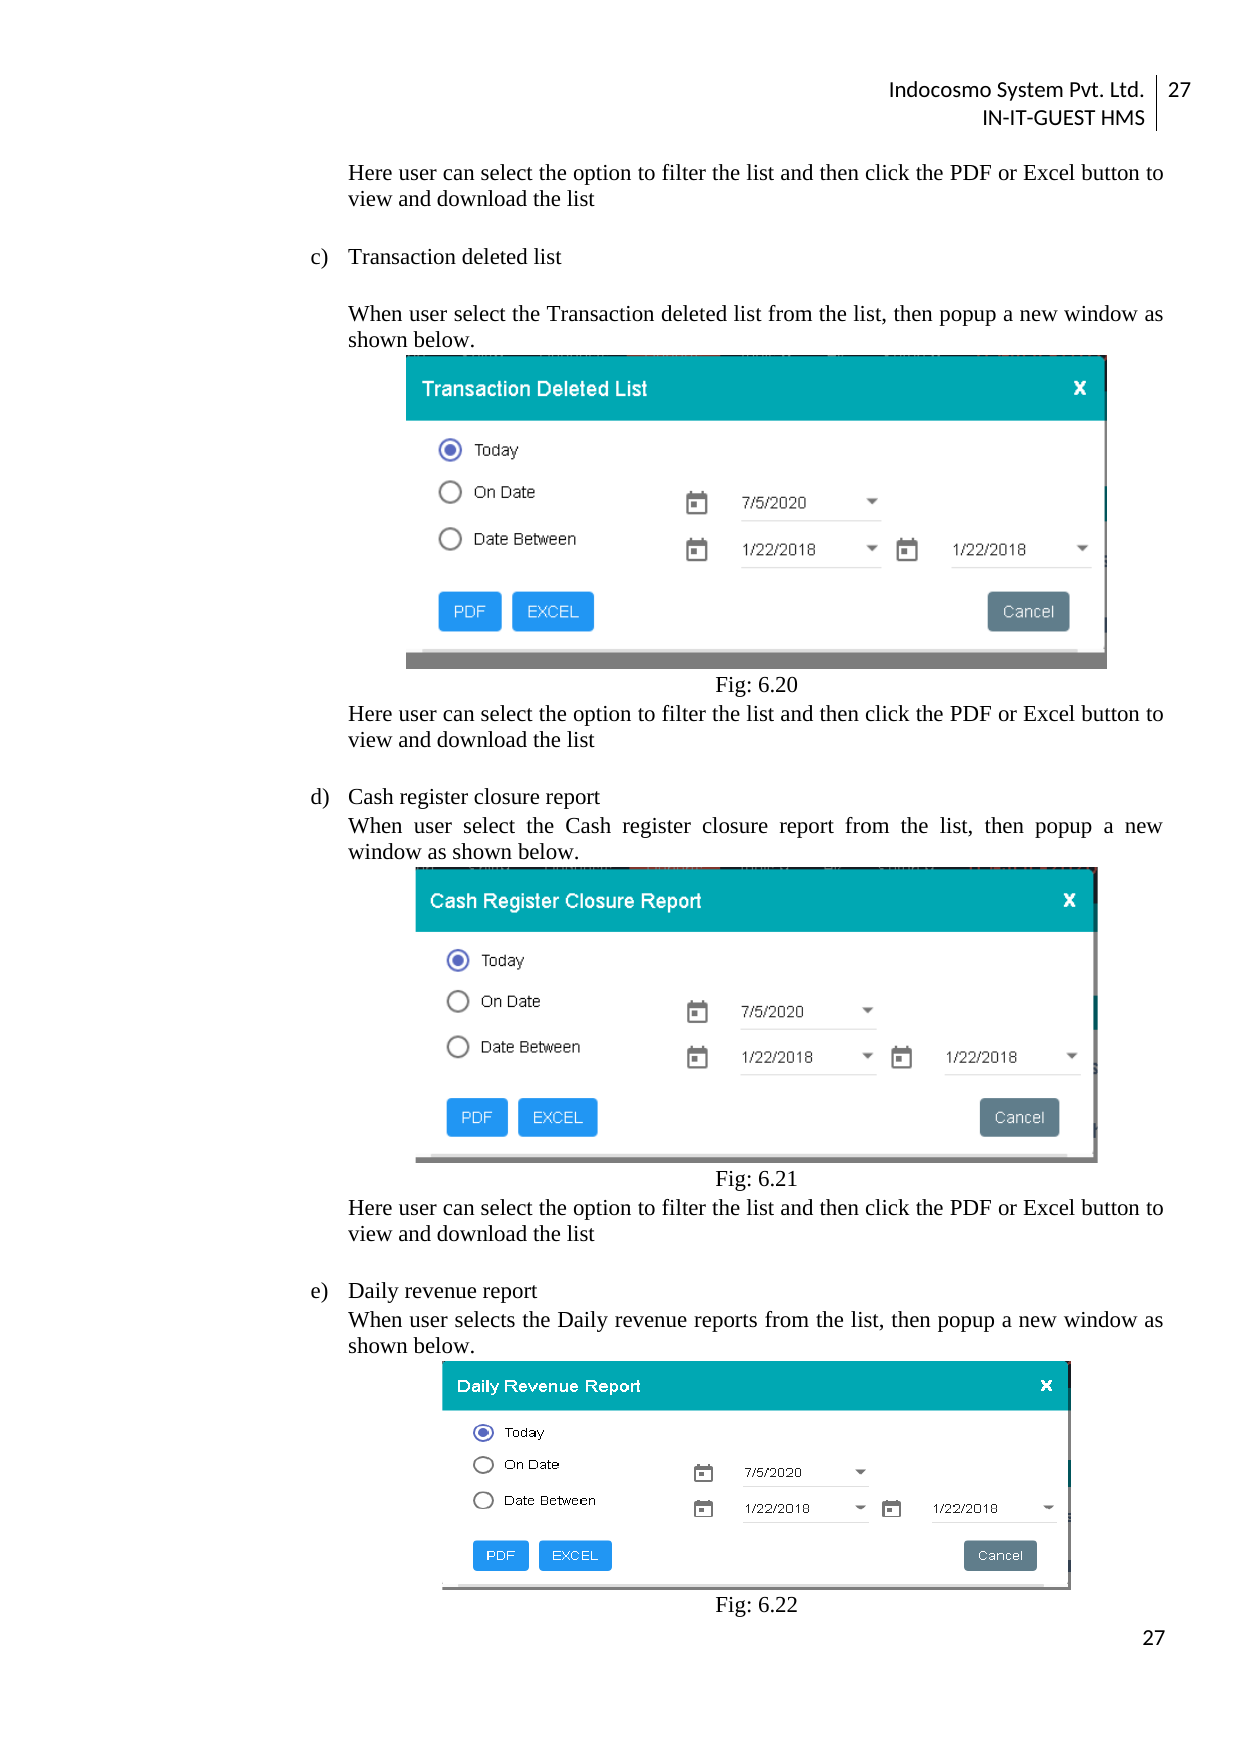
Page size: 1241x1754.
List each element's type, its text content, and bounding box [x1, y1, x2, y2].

picture [415, 867, 1098, 1163]
picture [406, 355, 1107, 669]
text When user select the Cash register closure report from the list, then popup a new window as shown below. [348, 812, 1165, 865]
text Here user can select the option to filter the list and then click the PDF or Excel button to view and download the list [348, 1194, 1165, 1247]
text Here user can select the option to filter the list and then click the PDF or Excel button to view and download the list [348, 159, 1165, 212]
text When user select the Transaction deleted list from the list, then popup a new window as shown below. [348, 300, 1165, 353]
list Daily revenue report [310, 1278, 1165, 1304]
text Fig: 6.21 [348, 1165, 1165, 1192]
text Fig: 6.22 [348, 1591, 1165, 1618]
list Transaction deleted list [310, 243, 1165, 269]
text When user selects the Daily revenue reports from the list, then popup a new window as shown below. [348, 1306, 1165, 1359]
picture [442, 1361, 1071, 1590]
text Fig: 6.20 [348, 671, 1165, 697]
text Here user can select the option to filter the list and then click the PDF or Excel button to view and download the list [348, 700, 1165, 752]
list Cash register closure report [310, 783, 1165, 810]
